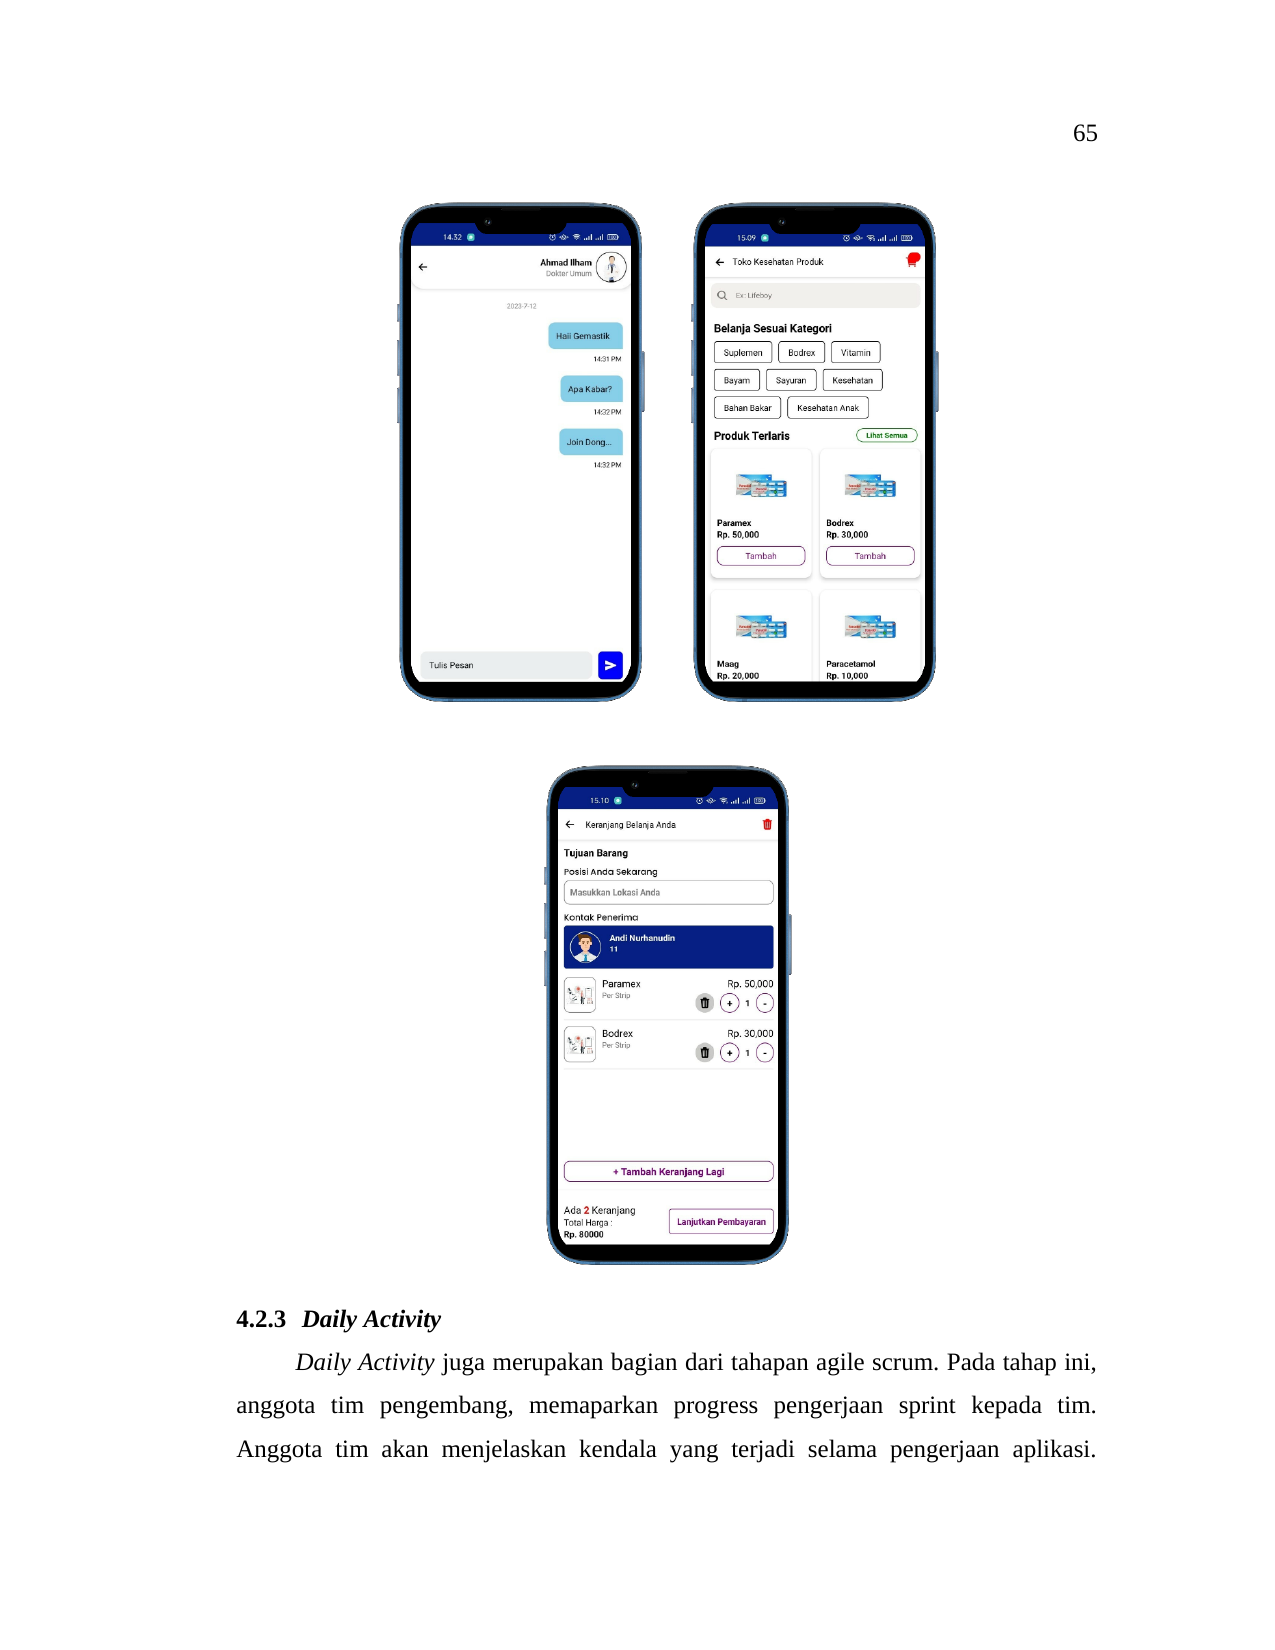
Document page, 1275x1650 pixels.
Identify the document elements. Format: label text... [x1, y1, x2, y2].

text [236, 1347, 1098, 1462]
picture [373, 177, 962, 727]
picture [520, 740, 814, 1290]
subtitle Daily Activity [236, 1304, 1098, 1333]
